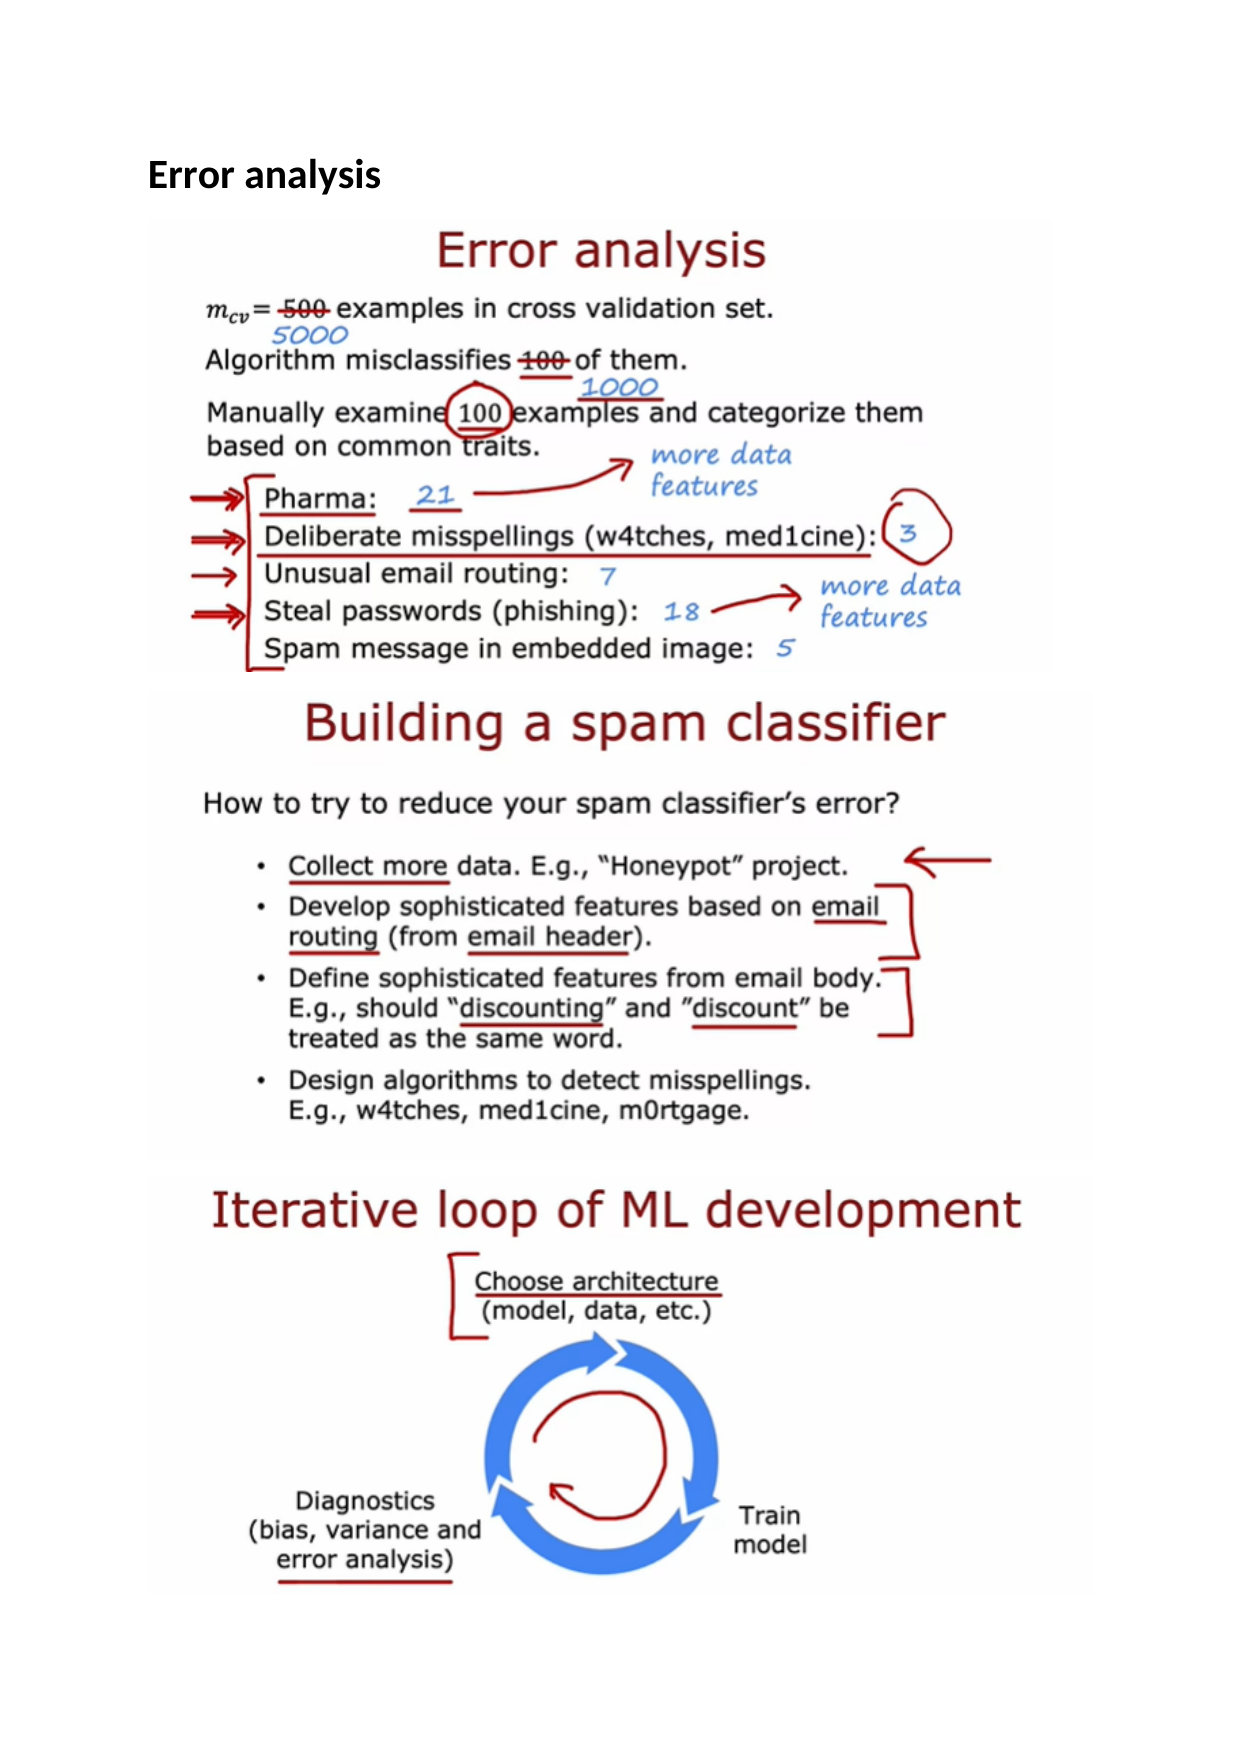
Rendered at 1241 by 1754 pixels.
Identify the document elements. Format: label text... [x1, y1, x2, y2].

text Error analysis [148, 148, 1093, 198]
picture [147, 1177, 1093, 1595]
picture [147, 219, 1054, 672]
picture [147, 691, 1093, 1159]
